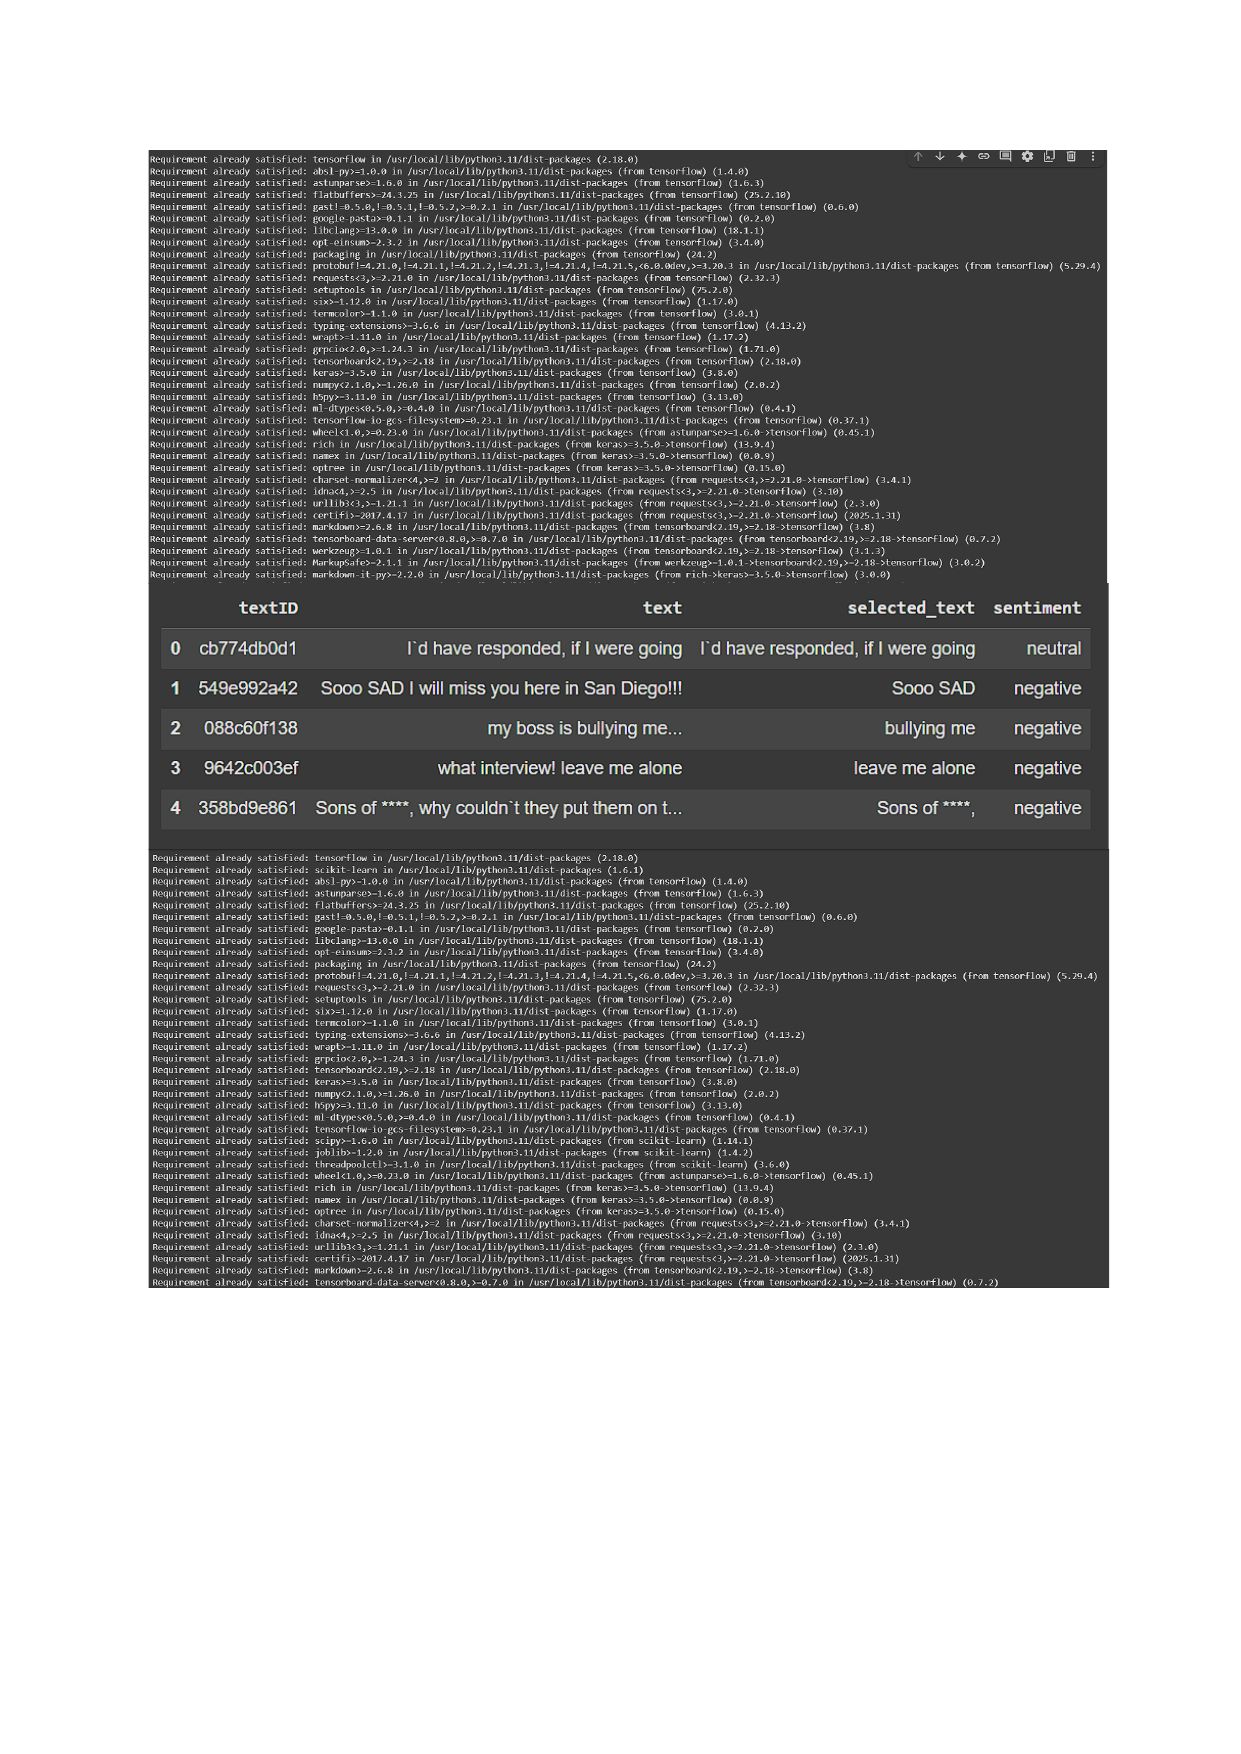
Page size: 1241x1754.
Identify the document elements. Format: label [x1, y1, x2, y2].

picture [148, 150, 1110, 1288]
